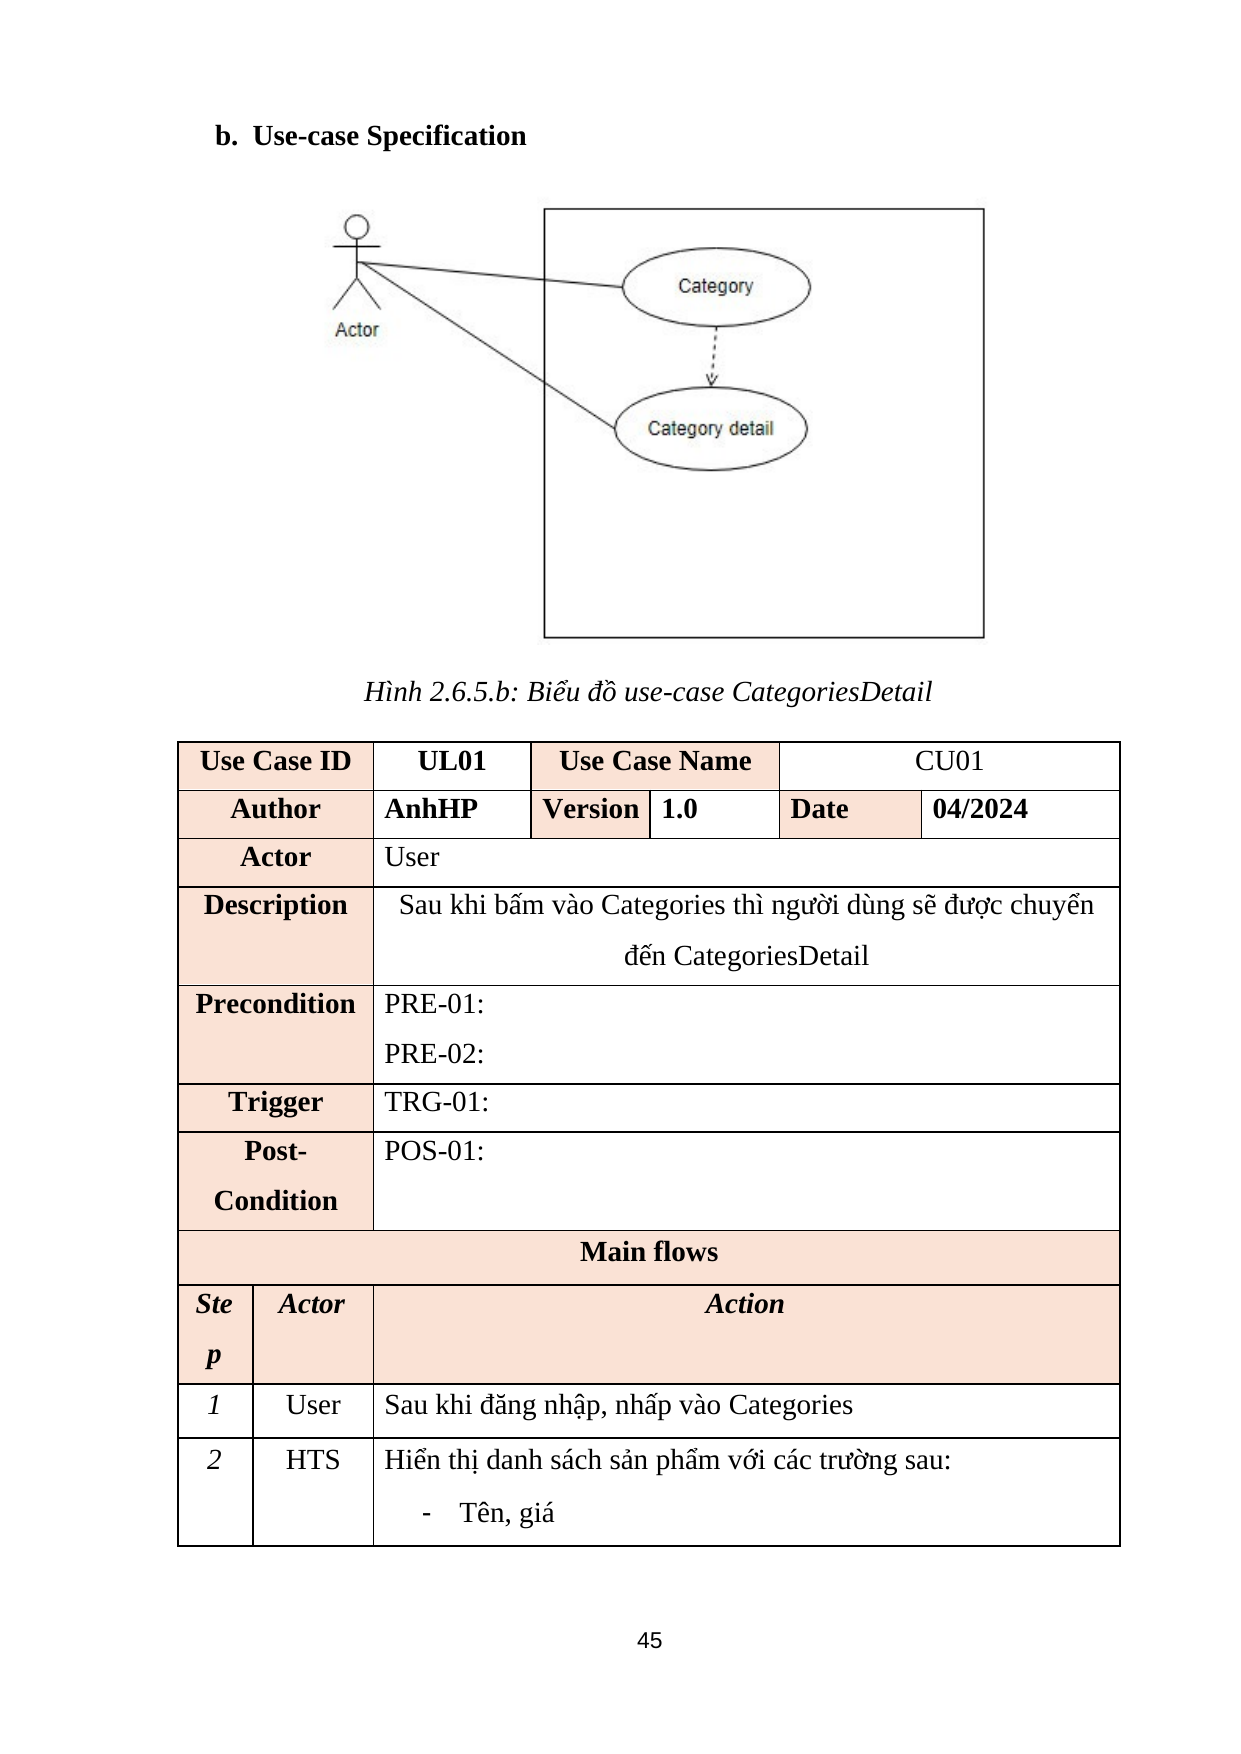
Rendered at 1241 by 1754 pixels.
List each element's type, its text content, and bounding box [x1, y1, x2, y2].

table_cell Sau khi bấm vào Categories thì người dùng sẽ được chuyển đến CategoriesDetail [374, 888, 1119, 984]
table_cell Author [179, 791, 373, 838]
table_cell Action [374, 1286, 1119, 1383]
table_cell Hiển thị danh sách sản phẩm với các trường sau: Tên, giá [374, 1439, 1119, 1545]
table_cell Actor [179, 839, 373, 886]
table_cell TRG-01: [374, 1085, 1119, 1131]
table_cell Version [532, 791, 649, 838]
table_header Use Case Name [532, 743, 779, 789]
table_cell Step [179, 1286, 252, 1383]
table_cell Actor [254, 1286, 373, 1383]
table_cell POS-01: [374, 1133, 1119, 1230]
table_cell HTS [254, 1439, 373, 1545]
table_cell AnhHP [374, 791, 530, 838]
table_cell Trigger [179, 1085, 373, 1131]
text Hình 2.6.5.b: Biểu đồ use-case CategoriesDetail [177, 674, 1122, 708]
table_cell 1 [179, 1385, 252, 1437]
table_cell 1.0 [651, 791, 779, 838]
table_cell Precondition [179, 986, 373, 1083]
table_cell PRE-01: PRE-02: [374, 986, 1119, 1083]
table_cell Date [780, 791, 921, 838]
table_cell 2 [179, 1439, 252, 1545]
table_header Use Case ID [179, 743, 373, 789]
table_cell 04/2024 [922, 791, 1119, 838]
table_header CU01 [780, 743, 1119, 789]
list Use-case Specification [215, 118, 1122, 152]
table_cell User [254, 1385, 373, 1437]
picture [275, 185, 1024, 645]
table_header UL01 [374, 743, 530, 789]
table_cell User [374, 839, 1119, 886]
table_cell Sau khi đăng nhập, nhấp vào Categories [374, 1385, 1119, 1437]
table_cell Main flows [179, 1231, 1119, 1284]
table_cell Description [179, 888, 373, 984]
table_cell Post-Condition [179, 1133, 373, 1230]
